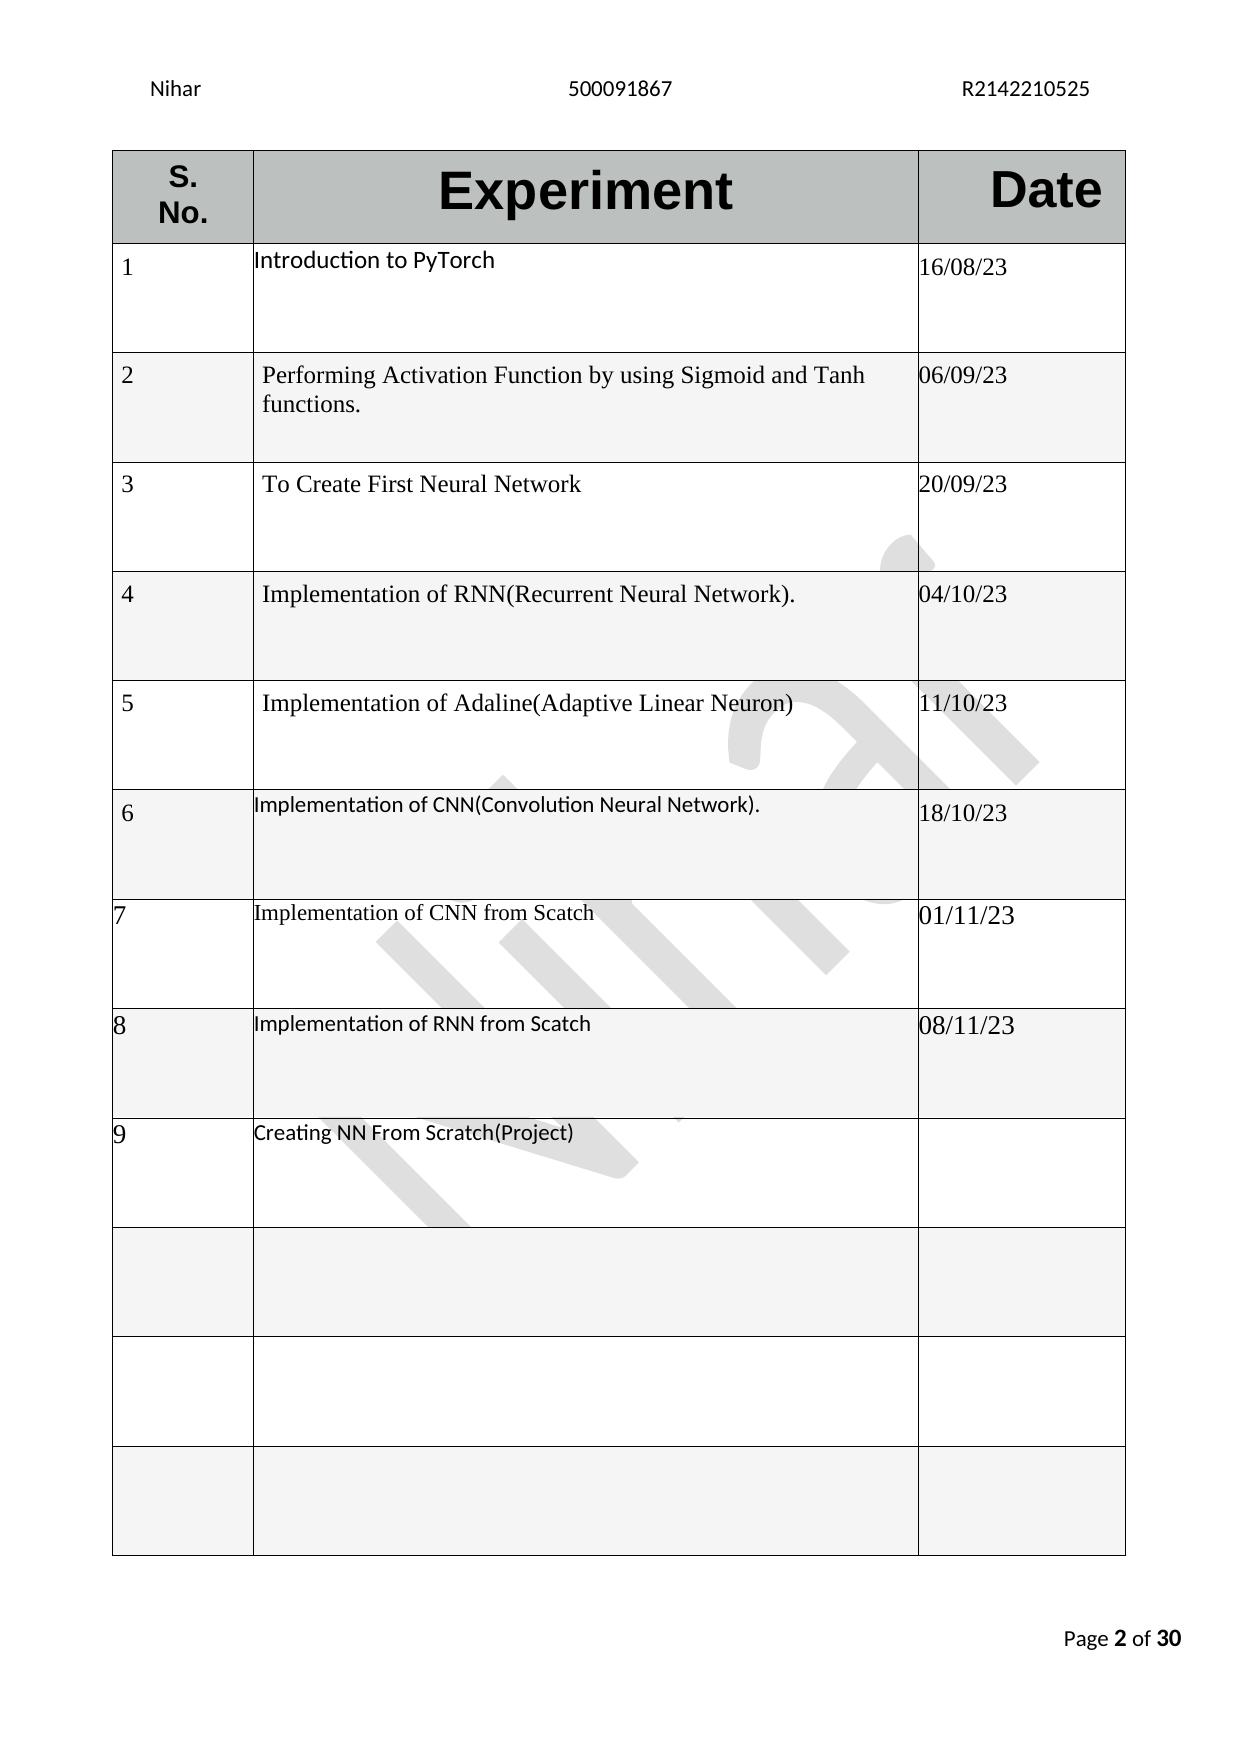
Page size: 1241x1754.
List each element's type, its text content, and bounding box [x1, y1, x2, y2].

table_header Experiment [254, 151, 918, 243]
table_cell Implementation of Adaline(Adaptive Linear Neuron) [254, 681, 918, 789]
table_cell 4 [113, 572, 253, 680]
table_cell Implementation of RNN(Recurrent Neural Network). [254, 572, 918, 680]
table_header S. No. [113, 151, 253, 243]
table_cell Performing Activation Function by using Sigmoid and Tanh functions. [254, 353, 918, 462]
table_cell 3 [113, 463, 253, 571]
table_cell 11/10/23 [919, 681, 1125, 789]
table_cell Introduction to PyTorch [254, 244, 918, 352]
table_cell 16/08/23 [919, 244, 1125, 352]
table_header Date [919, 151, 1125, 243]
table_cell Implementation of CNN from Scatch [254, 900, 918, 1008]
table_cell 20/09/23 [919, 463, 1125, 571]
table_cell [919, 1119, 1125, 1227]
table_cell [113, 1337, 253, 1446]
table_cell Implementation of CNN(Convolution Neural Network). [254, 790, 918, 899]
table_cell Creating NN From Scratch(Project) [254, 1119, 918, 1227]
table_cell 7 [113, 900, 253, 1008]
table_cell To Create First Neural Network [254, 463, 918, 571]
table_cell 5 [113, 681, 253, 789]
table_cell 2 [113, 353, 253, 462]
table_cell 18/10/23 [919, 790, 1125, 899]
table_cell 08/11/23 [919, 1009, 1125, 1117]
table_cell 01/11/23 [919, 900, 1125, 1008]
table_cell Implementation of RNN from Scatch [254, 1009, 918, 1117]
table_cell [254, 1337, 918, 1446]
table_cell 9 [113, 1119, 253, 1227]
table_cell 1 [113, 244, 253, 352]
table_cell 06/09/23 [919, 353, 1125, 462]
table_cell [919, 1447, 1125, 1555]
table_cell [919, 1228, 1125, 1336]
table_cell [254, 1447, 918, 1555]
table_cell 6 [113, 790, 253, 899]
table_cell [254, 1228, 918, 1336]
table_cell 8 [113, 1009, 253, 1117]
table_cell [113, 1228, 253, 1336]
table_cell [113, 1447, 253, 1555]
table_cell 04/10/23 [919, 572, 1125, 680]
table_cell [919, 1337, 1125, 1446]
